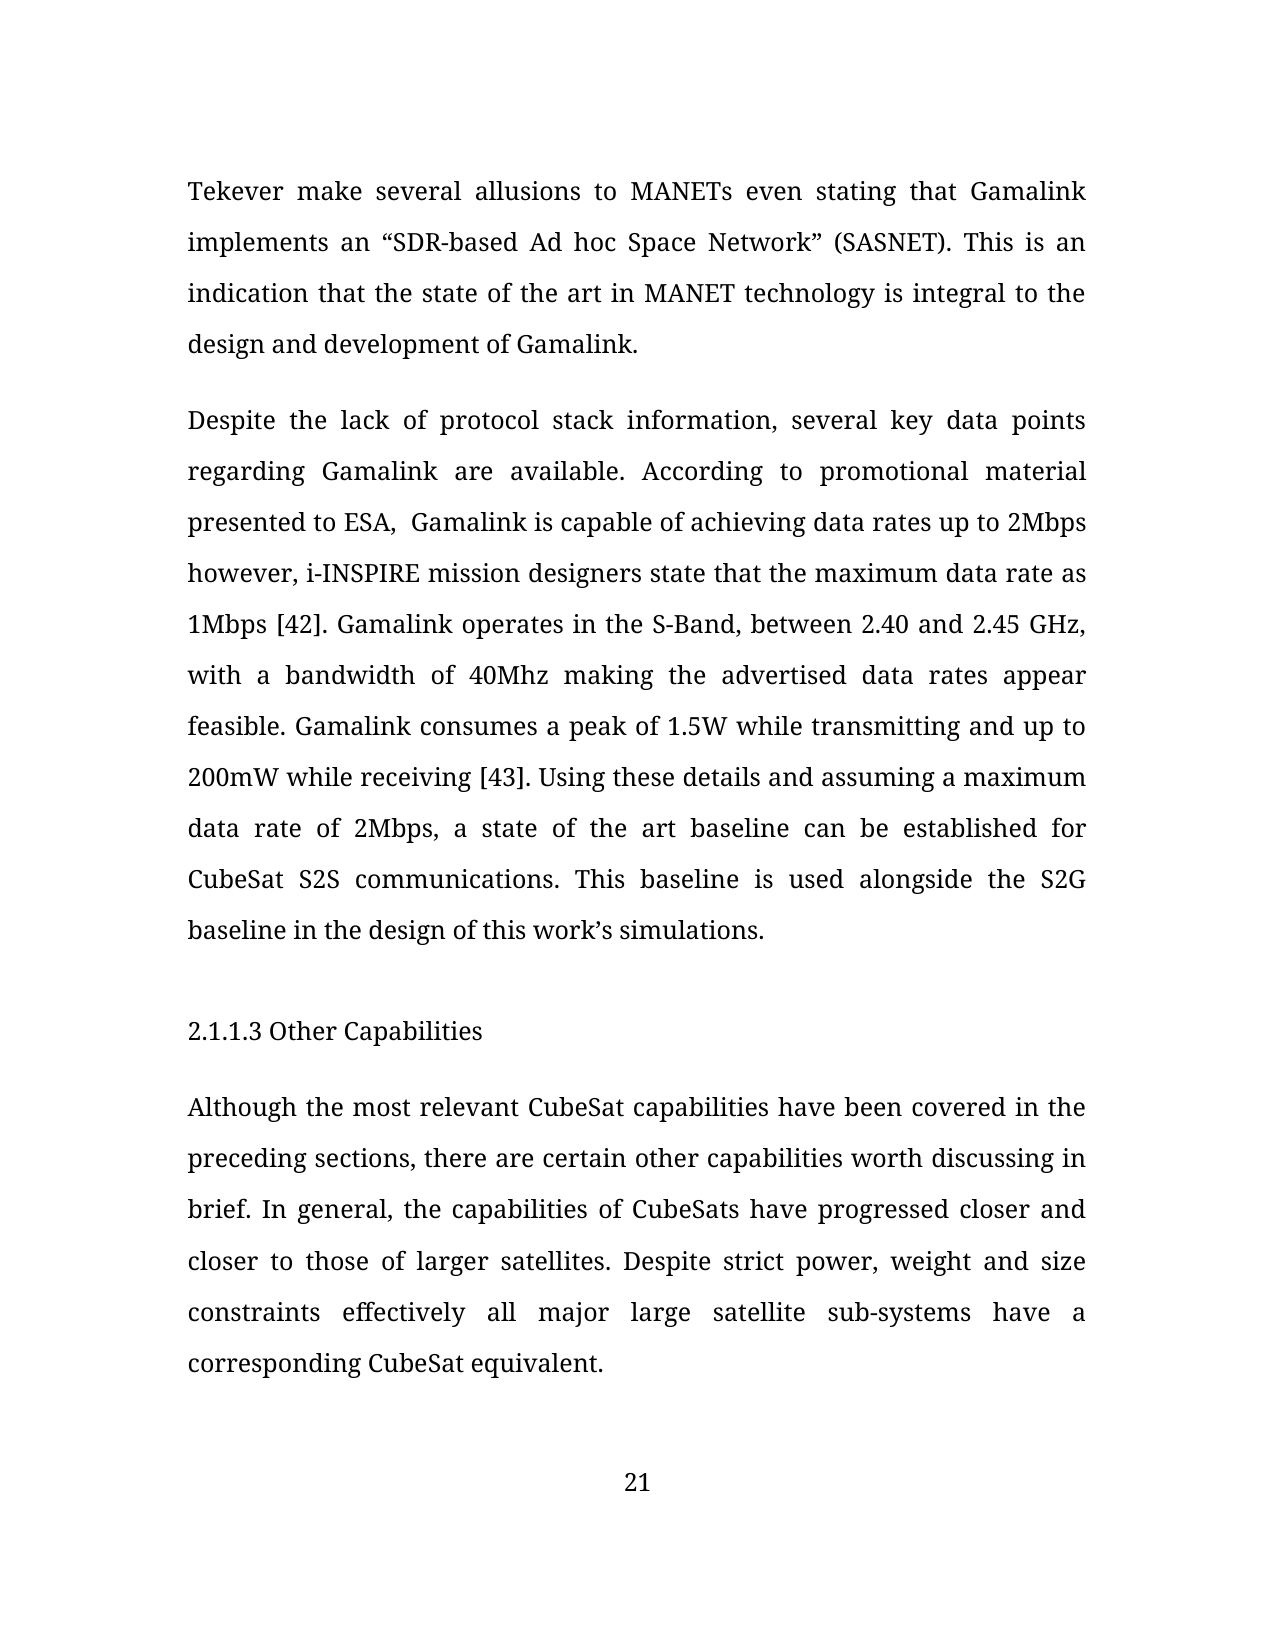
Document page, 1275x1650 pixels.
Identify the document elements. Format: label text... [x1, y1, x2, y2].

subtitle Other Capabilities [187, 1014, 1087, 1048]
text Despite the lack of protocol stack information, several key data points regarding Gamalink are available. According to promotional material presented to ESA, Gamalink is capable of achieving data rates up to 2Mbps however, i-INSPIRE mission designers state that the maximum data rate as 1Mbps [42]. Gamalink operates in the S-Band, between 2.40 and 2.45 GHz, with a bandwidth of 40Mhz making the advertised data rates appear feasible. Gamalink consumes a peak of 1.5W while transmitting and up to 200mW while receiving [43]. Using these details and assuming a maximum data rate of 2Mbps, a state of the art baseline can be established for CubeSat S2S communications. This baseline is used alongside the S2G baseline in the design of this work’s simulations. [187, 402, 1087, 947]
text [187, 173, 1087, 361]
text Although the most relevant CubeSat capabilities have been covered in the preceding sections, there are certain other capabilities worth discussing in brief. In general, the capabilities of CubeSats have progressed closer and closer to those of larger satellites. Despite strict power, weight and size constraints effectively all major large satellite sub-systems have a corresponding CubeSat equivalent. [187, 1090, 1087, 1379]
